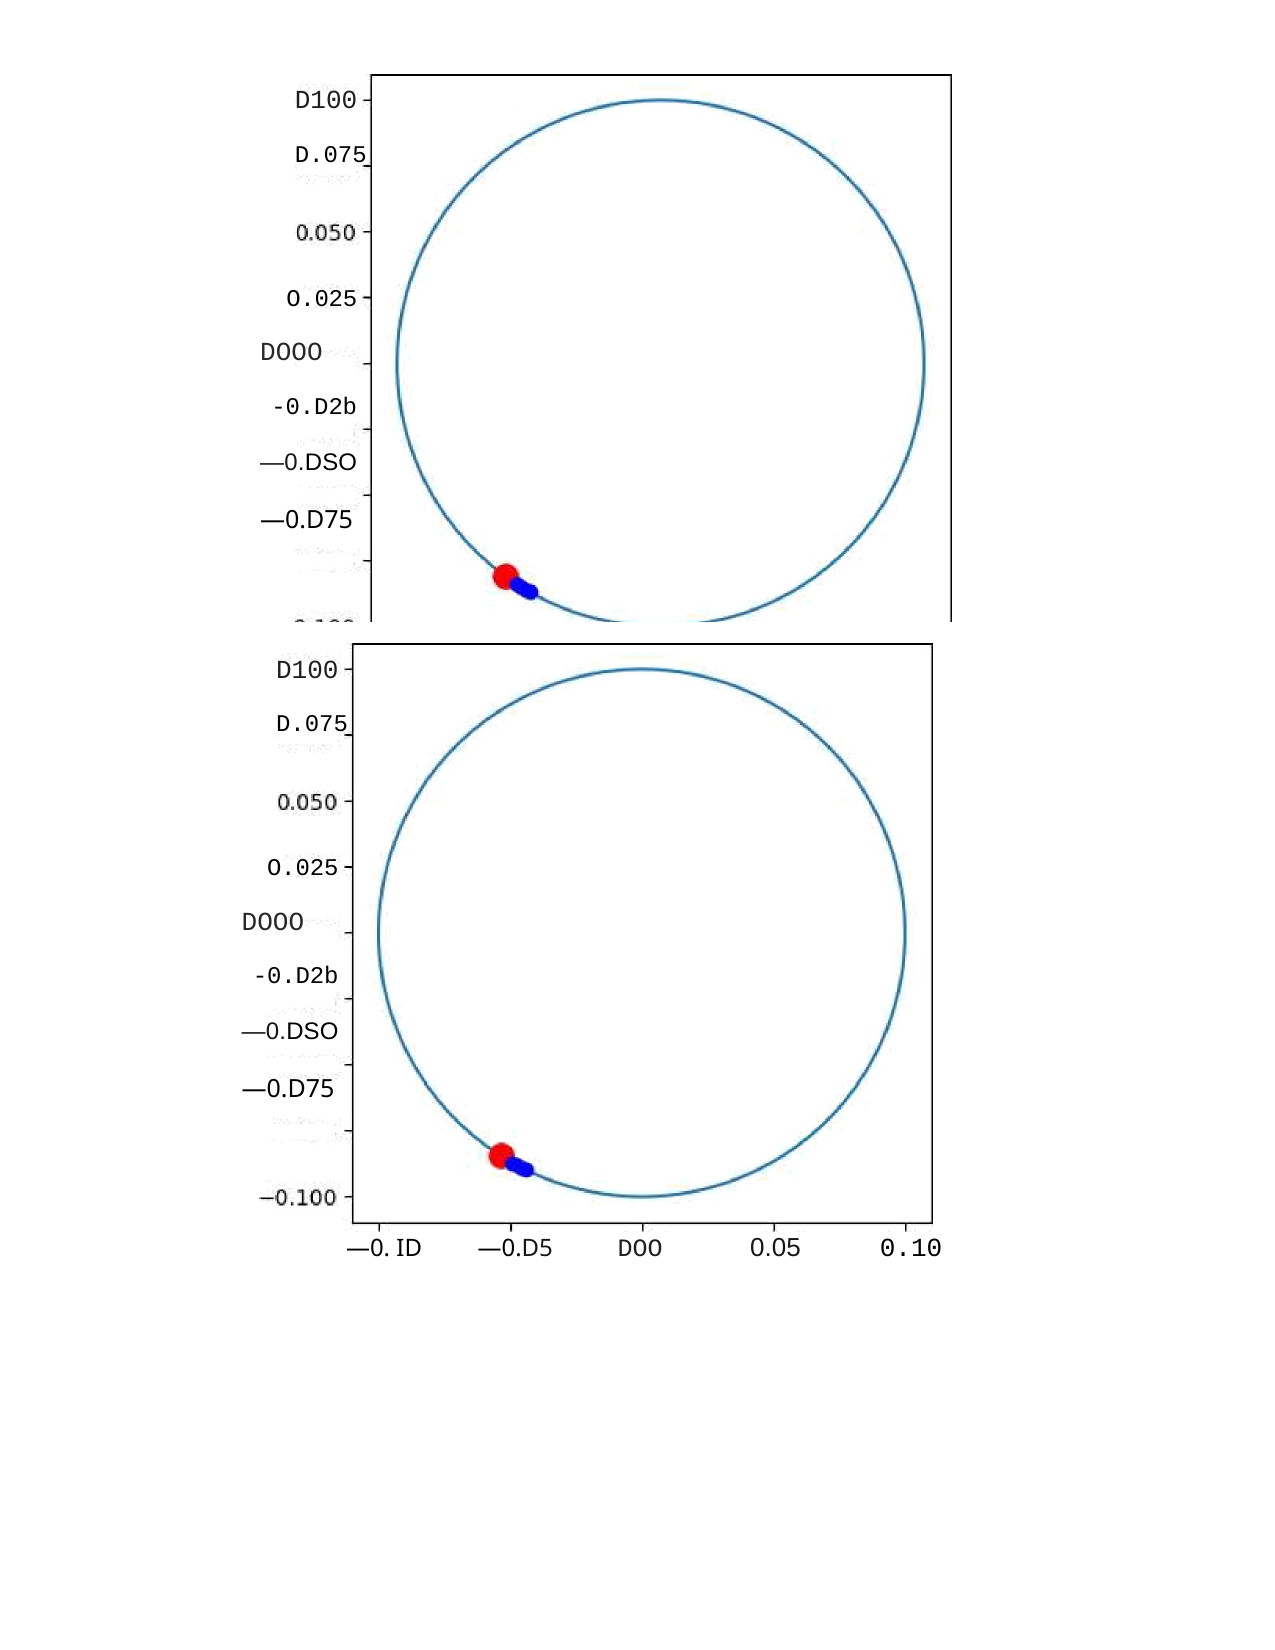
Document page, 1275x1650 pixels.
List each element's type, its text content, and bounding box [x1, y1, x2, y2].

picture [261, 915, 269, 928]
picture [295, 345, 303, 358]
text —0. ID —0.D5 DOO 0.05 0.10 [346, 640, 1206, 1265]
picture [295, 74, 952, 622]
picture [259, 643, 346, 1232]
